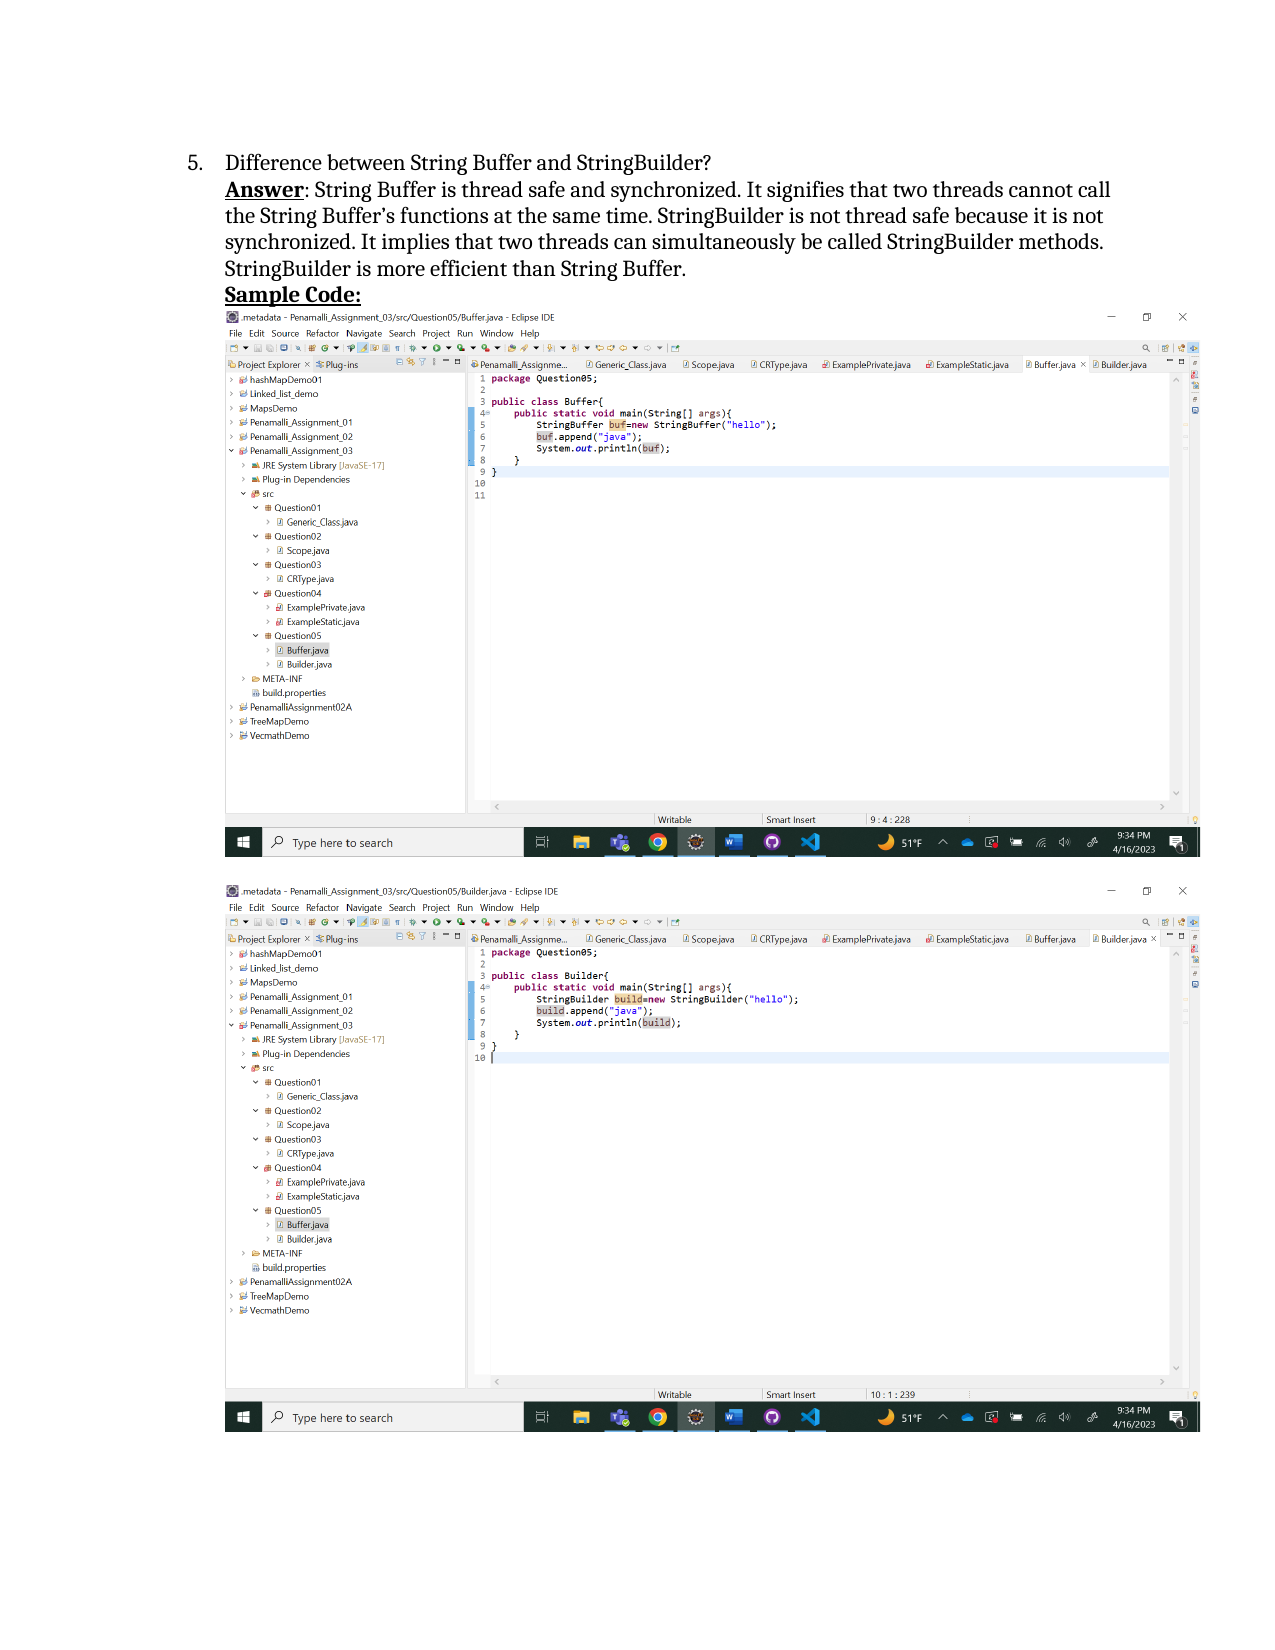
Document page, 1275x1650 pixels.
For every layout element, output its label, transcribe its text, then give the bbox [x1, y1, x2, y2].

list Difference between String Buffer and StringBuilder? [187, 150, 1125, 176]
text Answer: String Buffer is thread safe and synchronized. It signifies that two threads cannot call the String Buffer’s functions at the same time. StringBuilder is not thread safe because it is not synchronized. It implies that two threads can simultaneously be called StringBuilder methods. StringBuilder is more efficient than String Buffer. [225, 176, 1125, 282]
list Sample Code: [225, 282, 1125, 308]
picture [225, 308, 1200, 857]
picture [225, 882, 1200, 1432]
